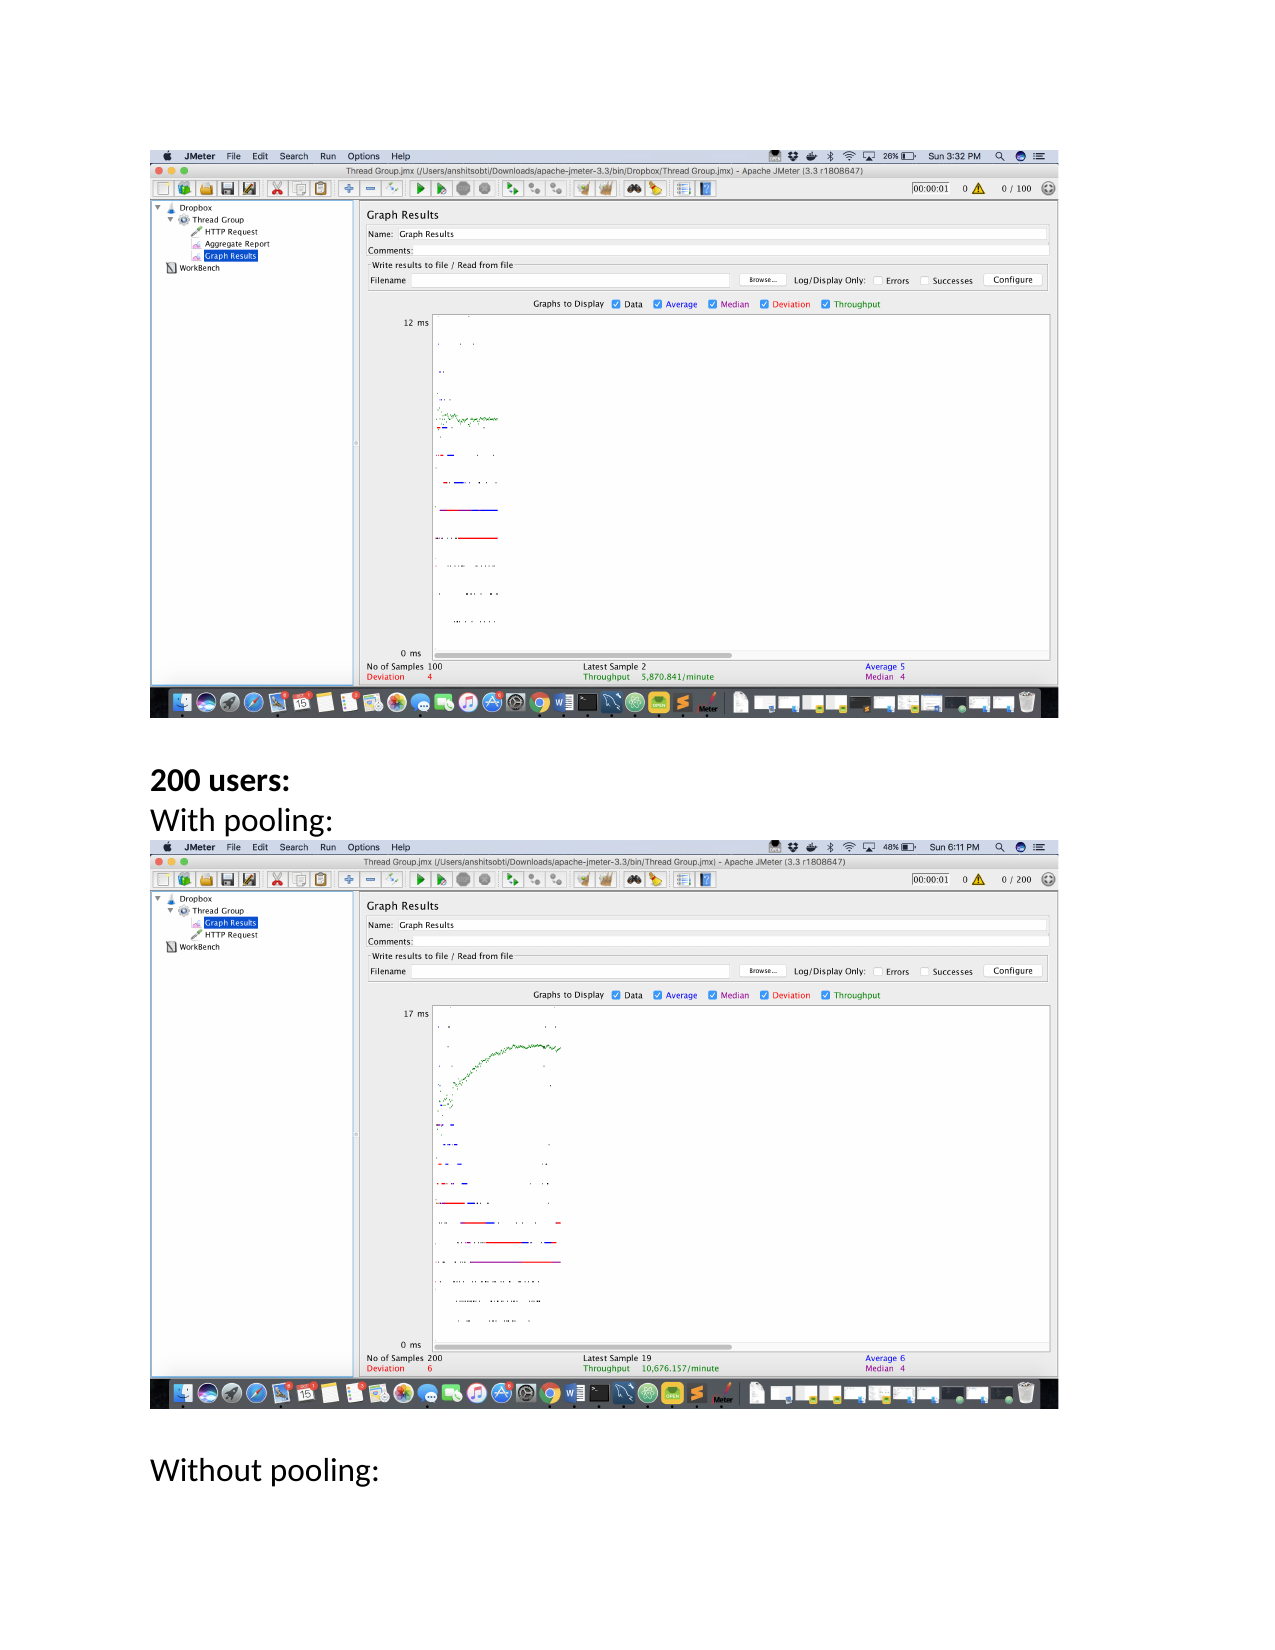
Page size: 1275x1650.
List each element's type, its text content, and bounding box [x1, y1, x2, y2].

text 200 users: [150, 759, 1125, 799]
picture [150, 840, 1059, 1409]
text With pooling: [150, 799, 1125, 840]
text Without pooling: [150, 1449, 1125, 1490]
picture [150, 150, 1059, 718]
